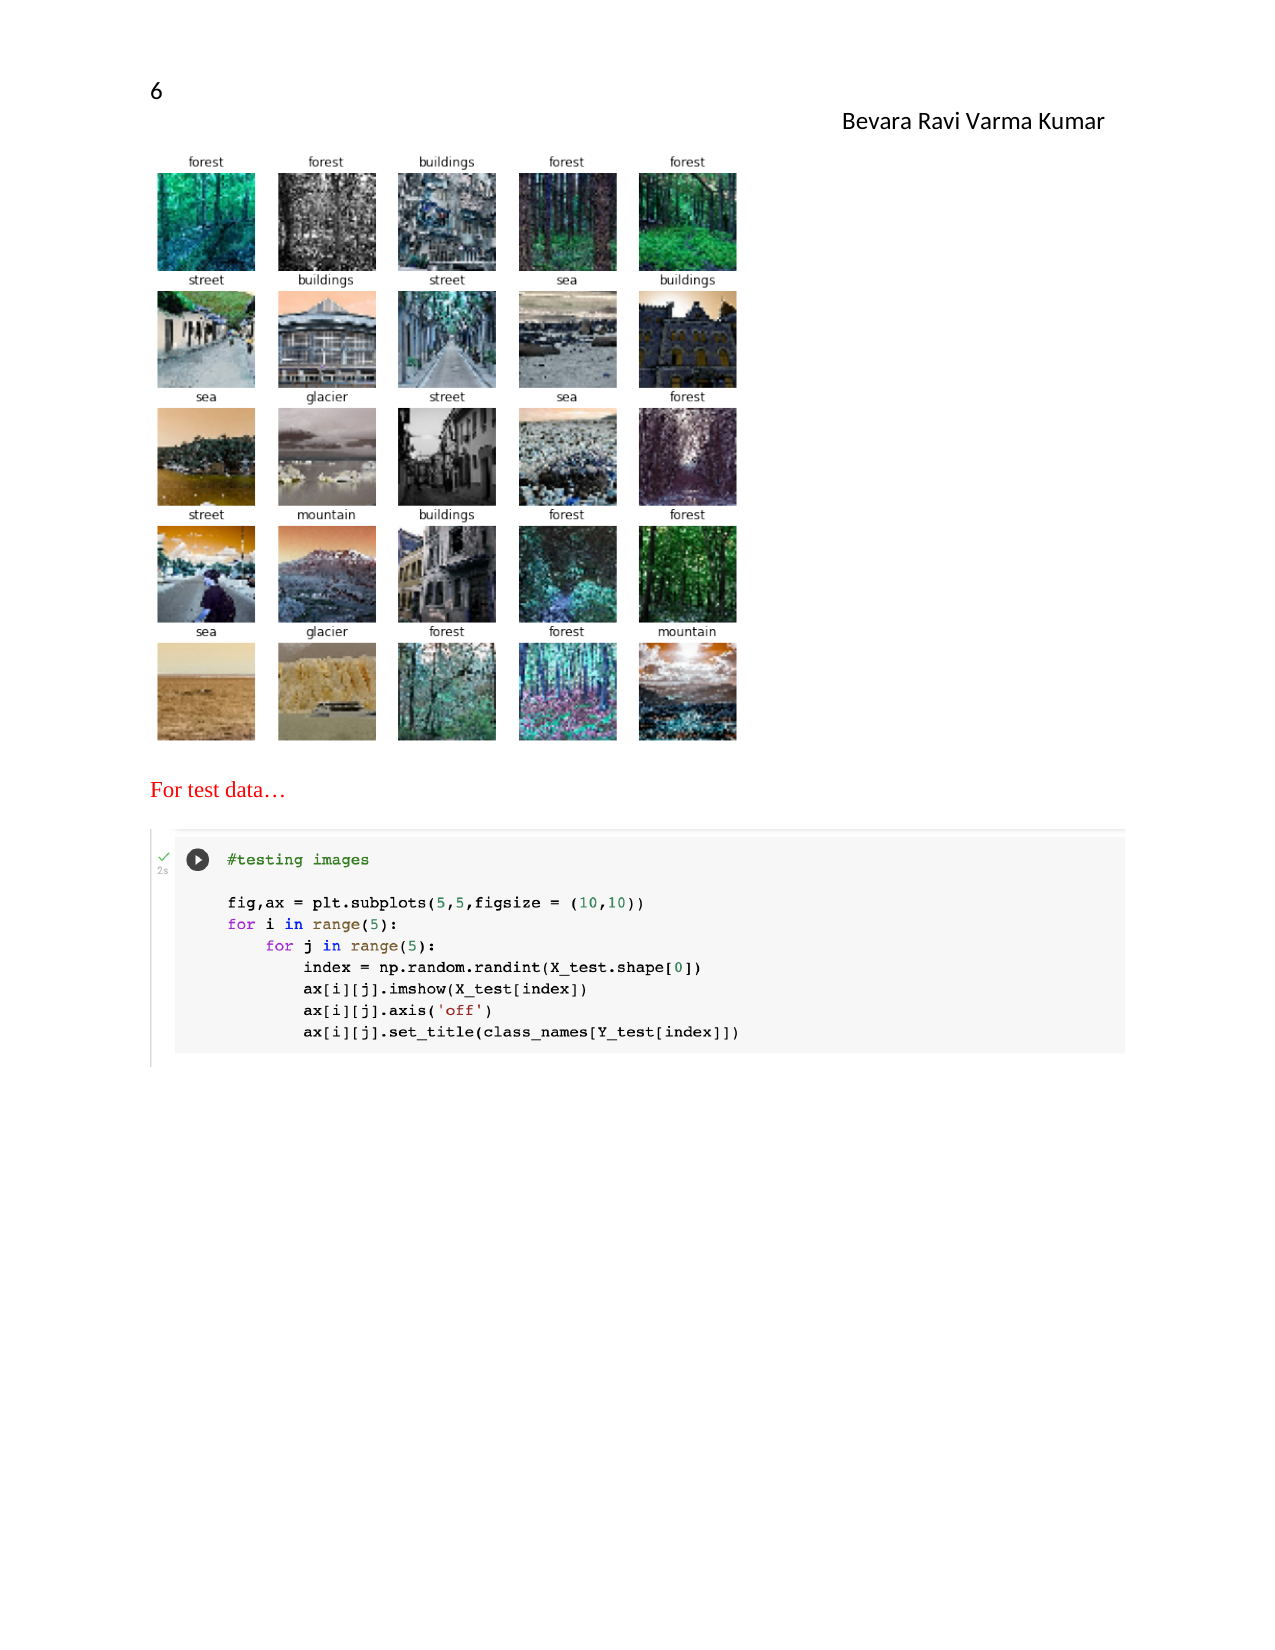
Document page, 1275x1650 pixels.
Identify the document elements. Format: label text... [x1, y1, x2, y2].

text For test data… [150, 777, 1125, 803]
picture [150, 150, 743, 748]
picture [150, 829, 1125, 1067]
